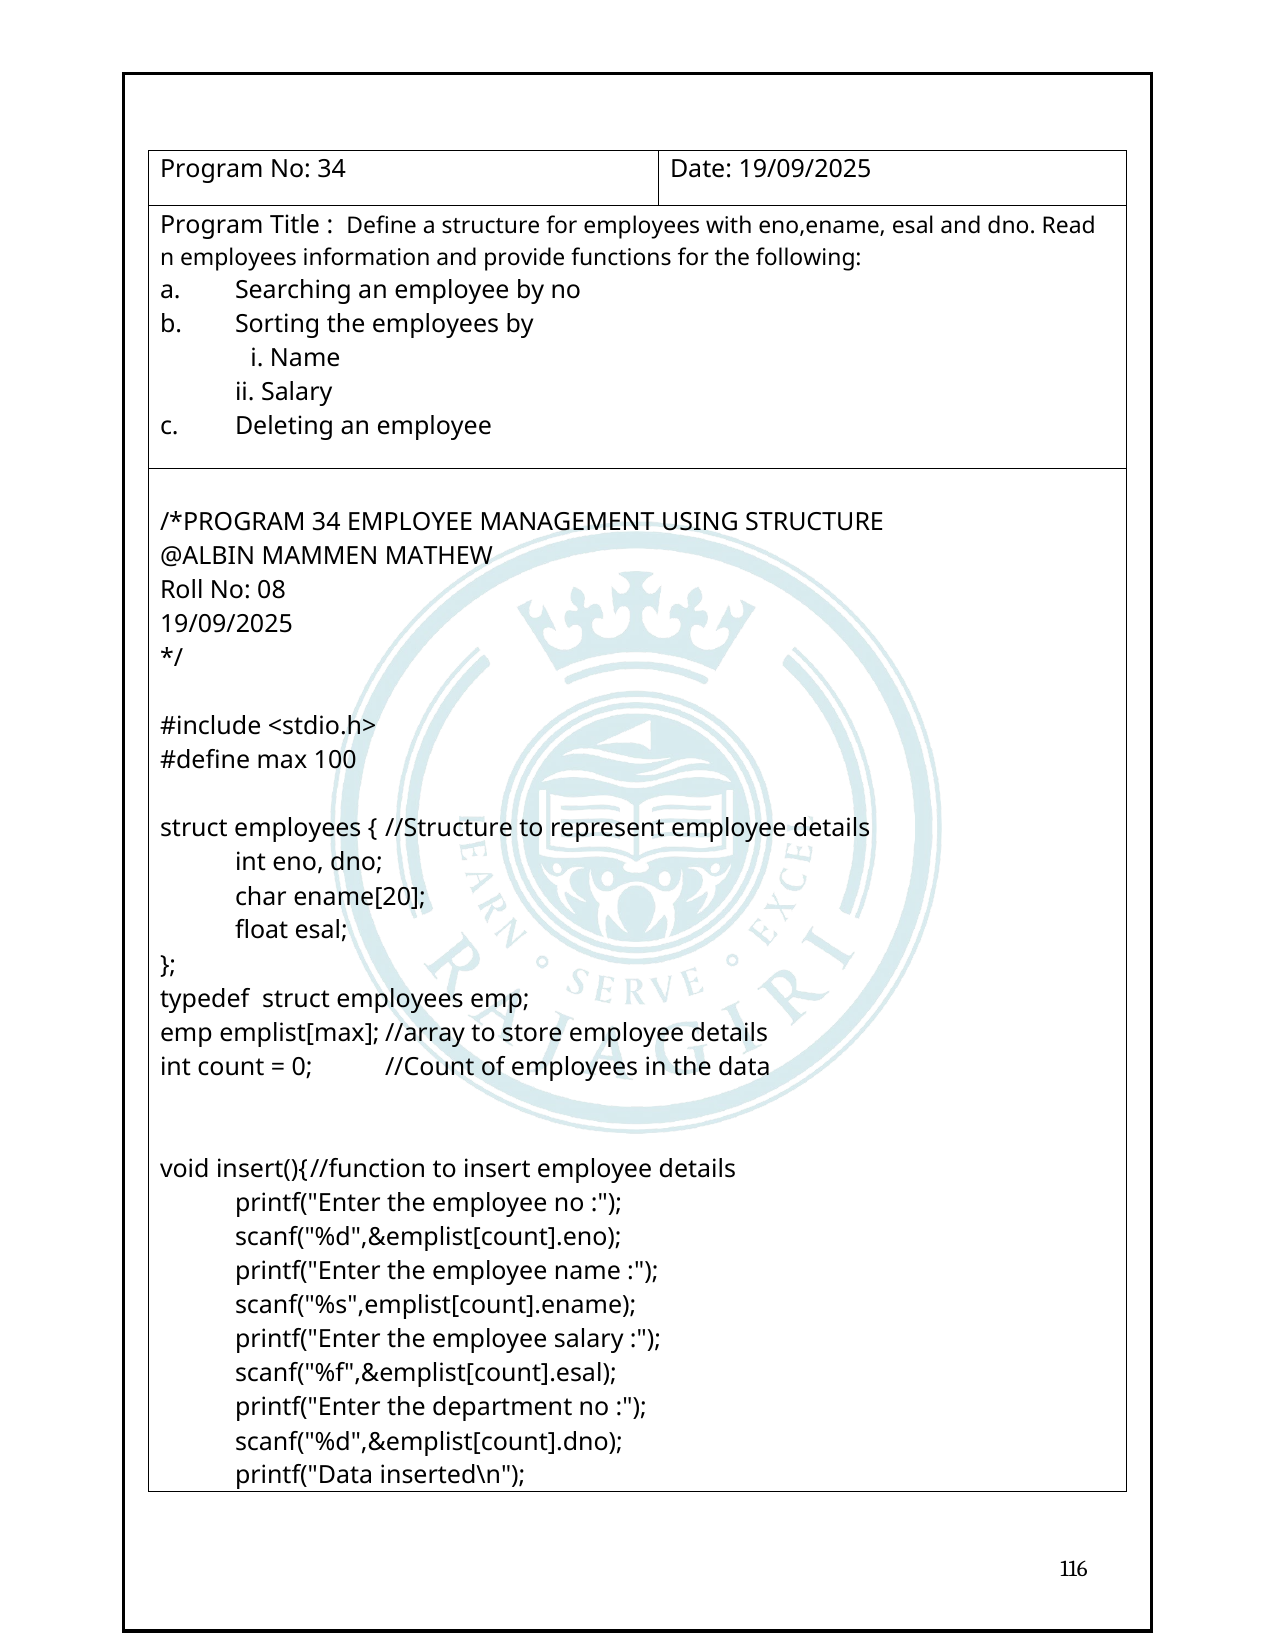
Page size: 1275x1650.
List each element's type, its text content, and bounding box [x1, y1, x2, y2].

table_cell Program Title : Define a structure for employees with eno,ename, esal and dno. Read n employees information and provide functions for the following: a. Searching an employee by no b. Sorting the employees by i. Name ii. Salary c. Deleting an employee [149, 206, 1126, 468]
table_header Date: 19/09/2025 [659, 151, 1126, 205]
table_header Program No: 34 [149, 151, 658, 205]
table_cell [149, 469, 1126, 1491]
